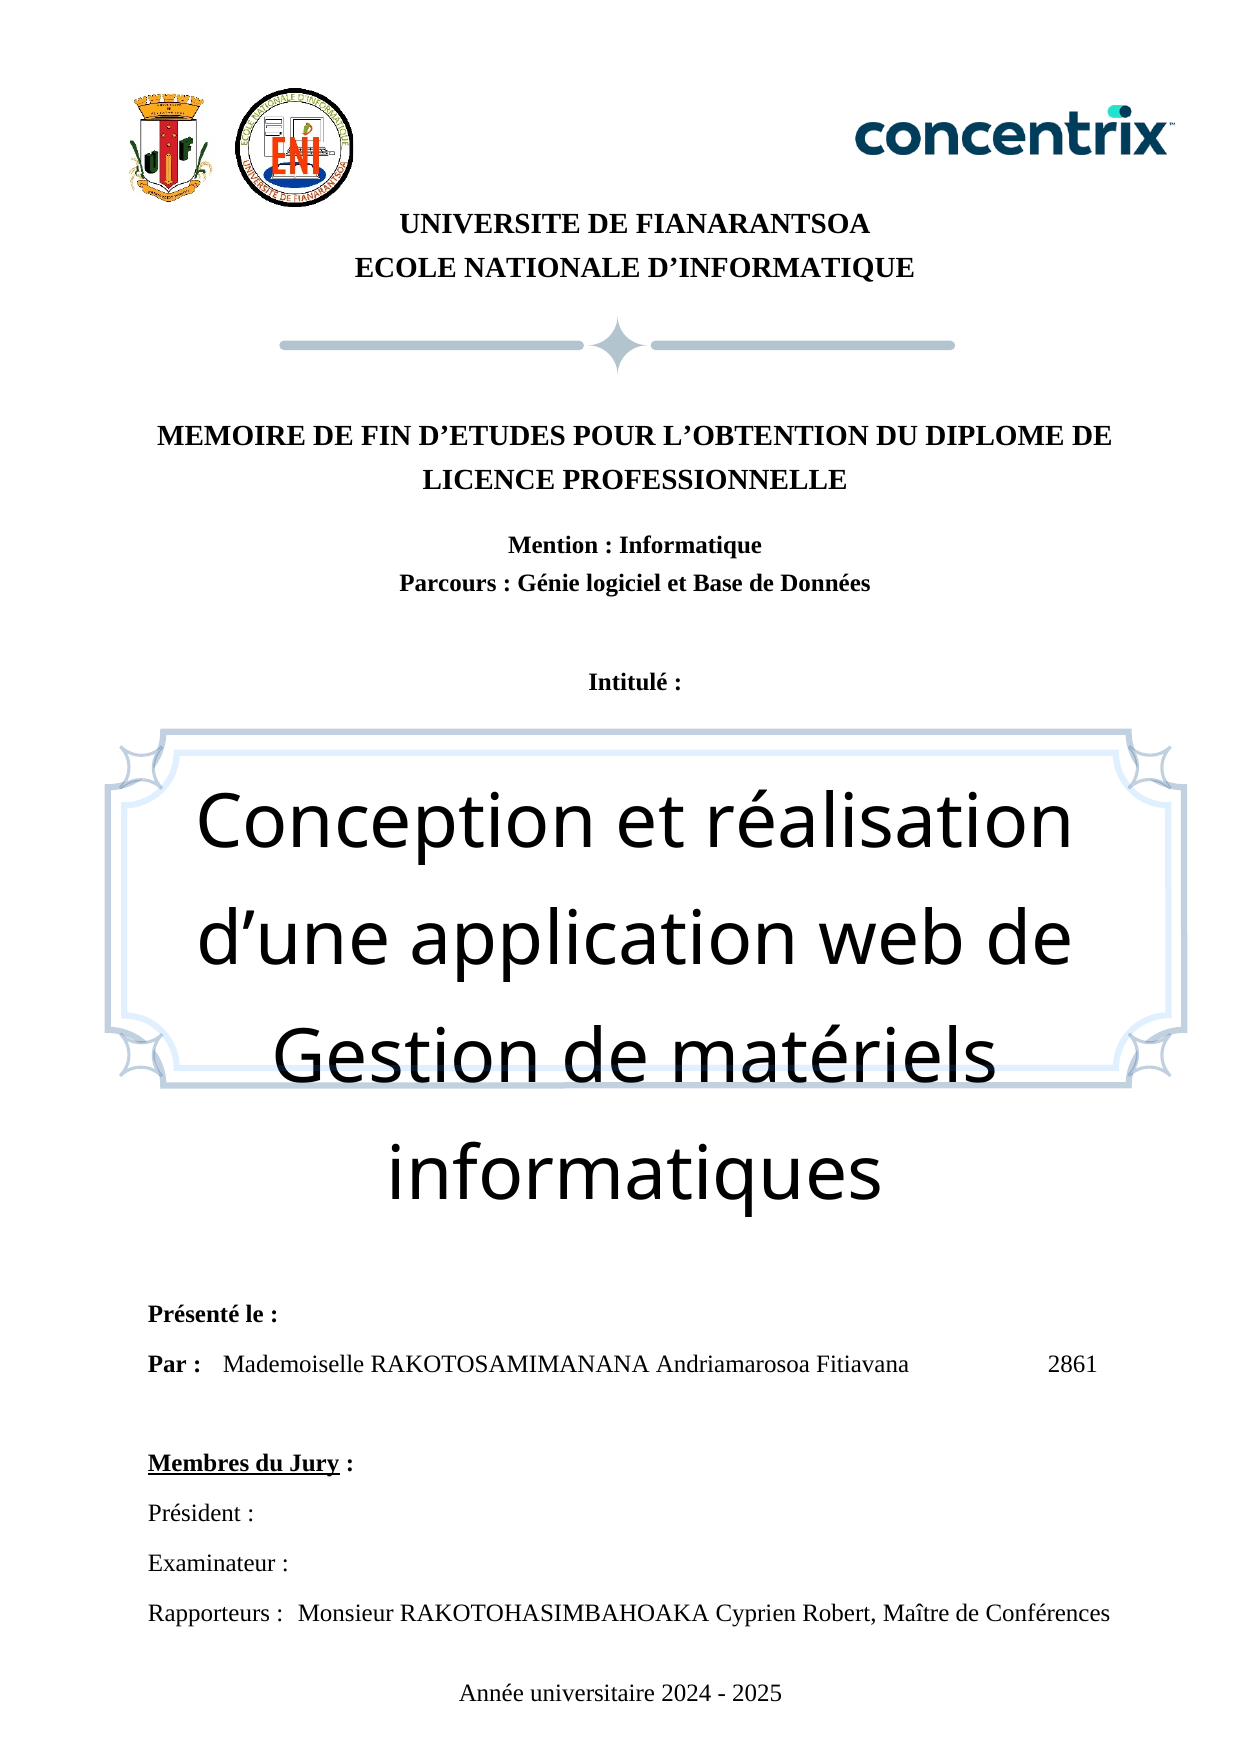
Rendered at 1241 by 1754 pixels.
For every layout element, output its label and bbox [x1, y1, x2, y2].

picture [117, 88, 216, 207]
picture [235, 88, 354, 207]
picture [843, 88, 1192, 182]
